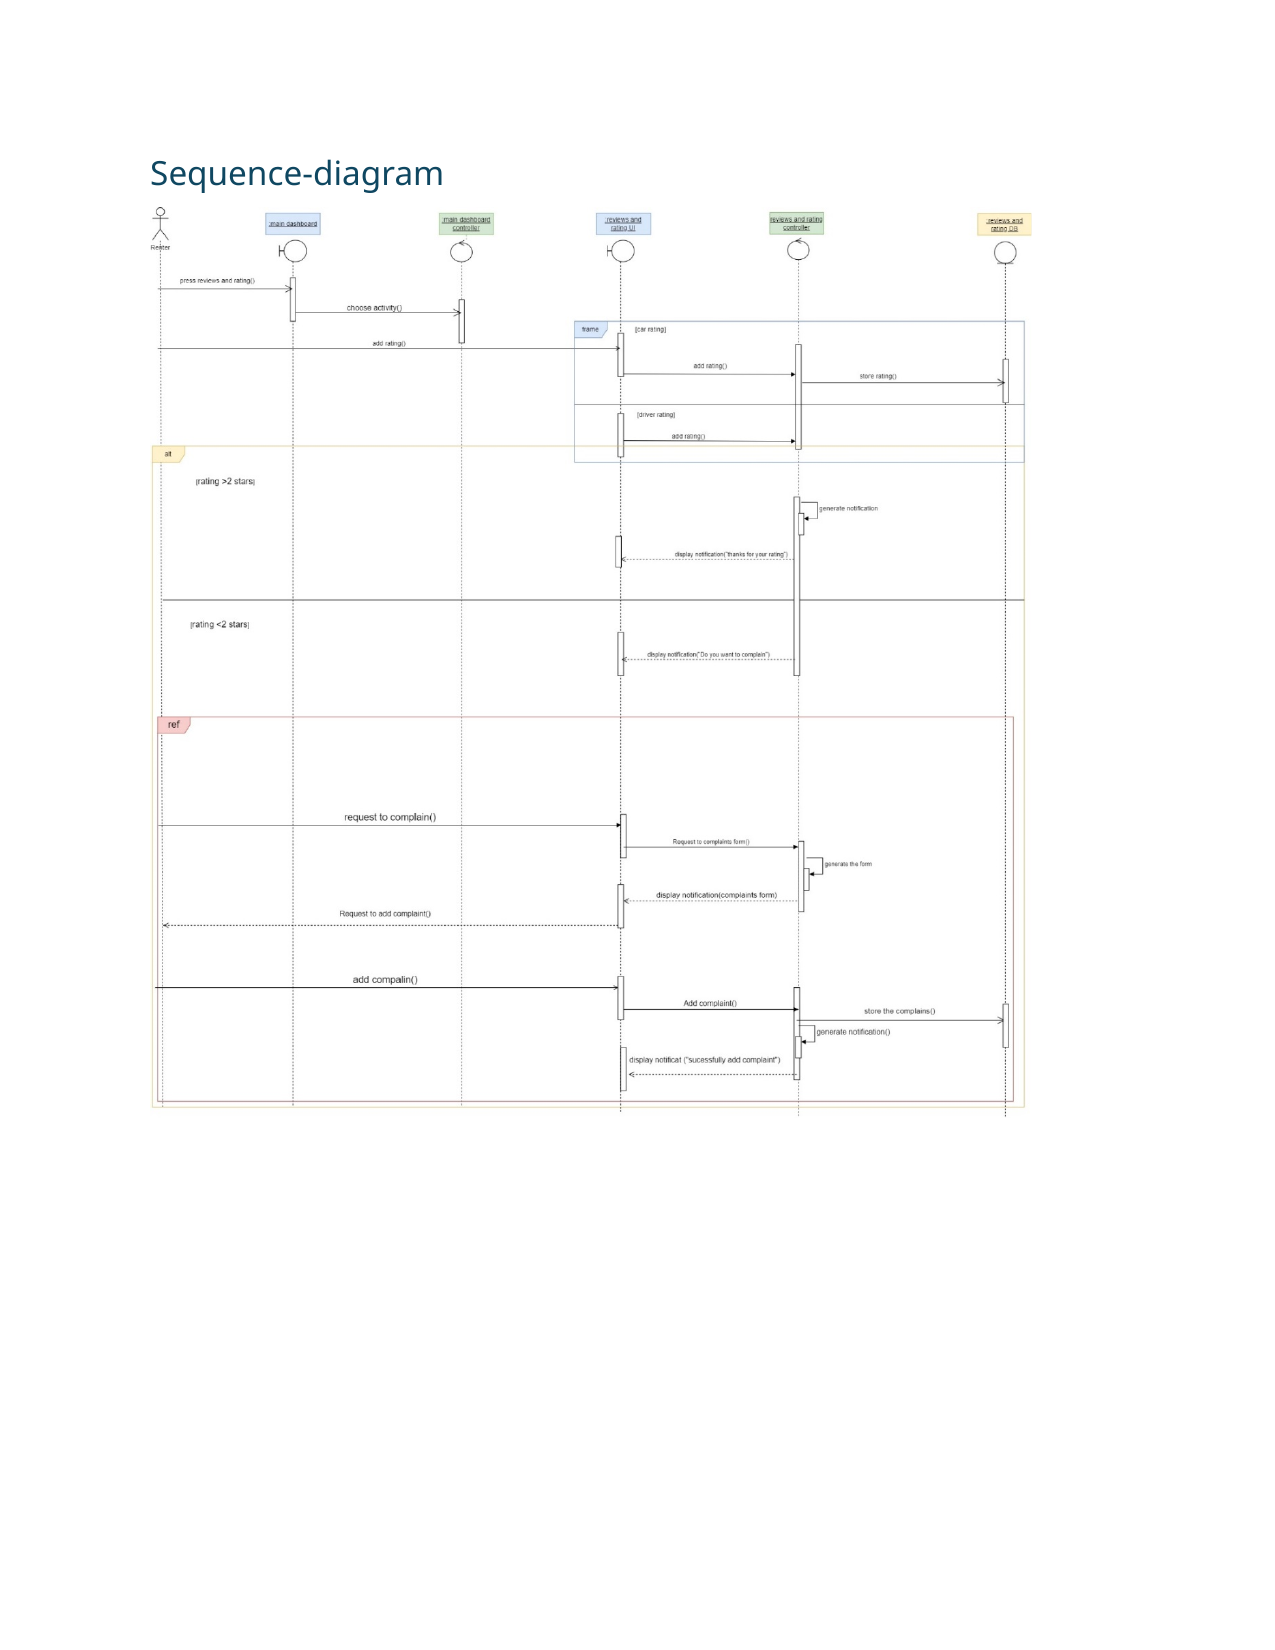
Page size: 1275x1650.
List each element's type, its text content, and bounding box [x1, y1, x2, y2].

subtitle Sequence-diagram [150, 150, 1125, 195]
picture [150, 207, 1032, 1118]
